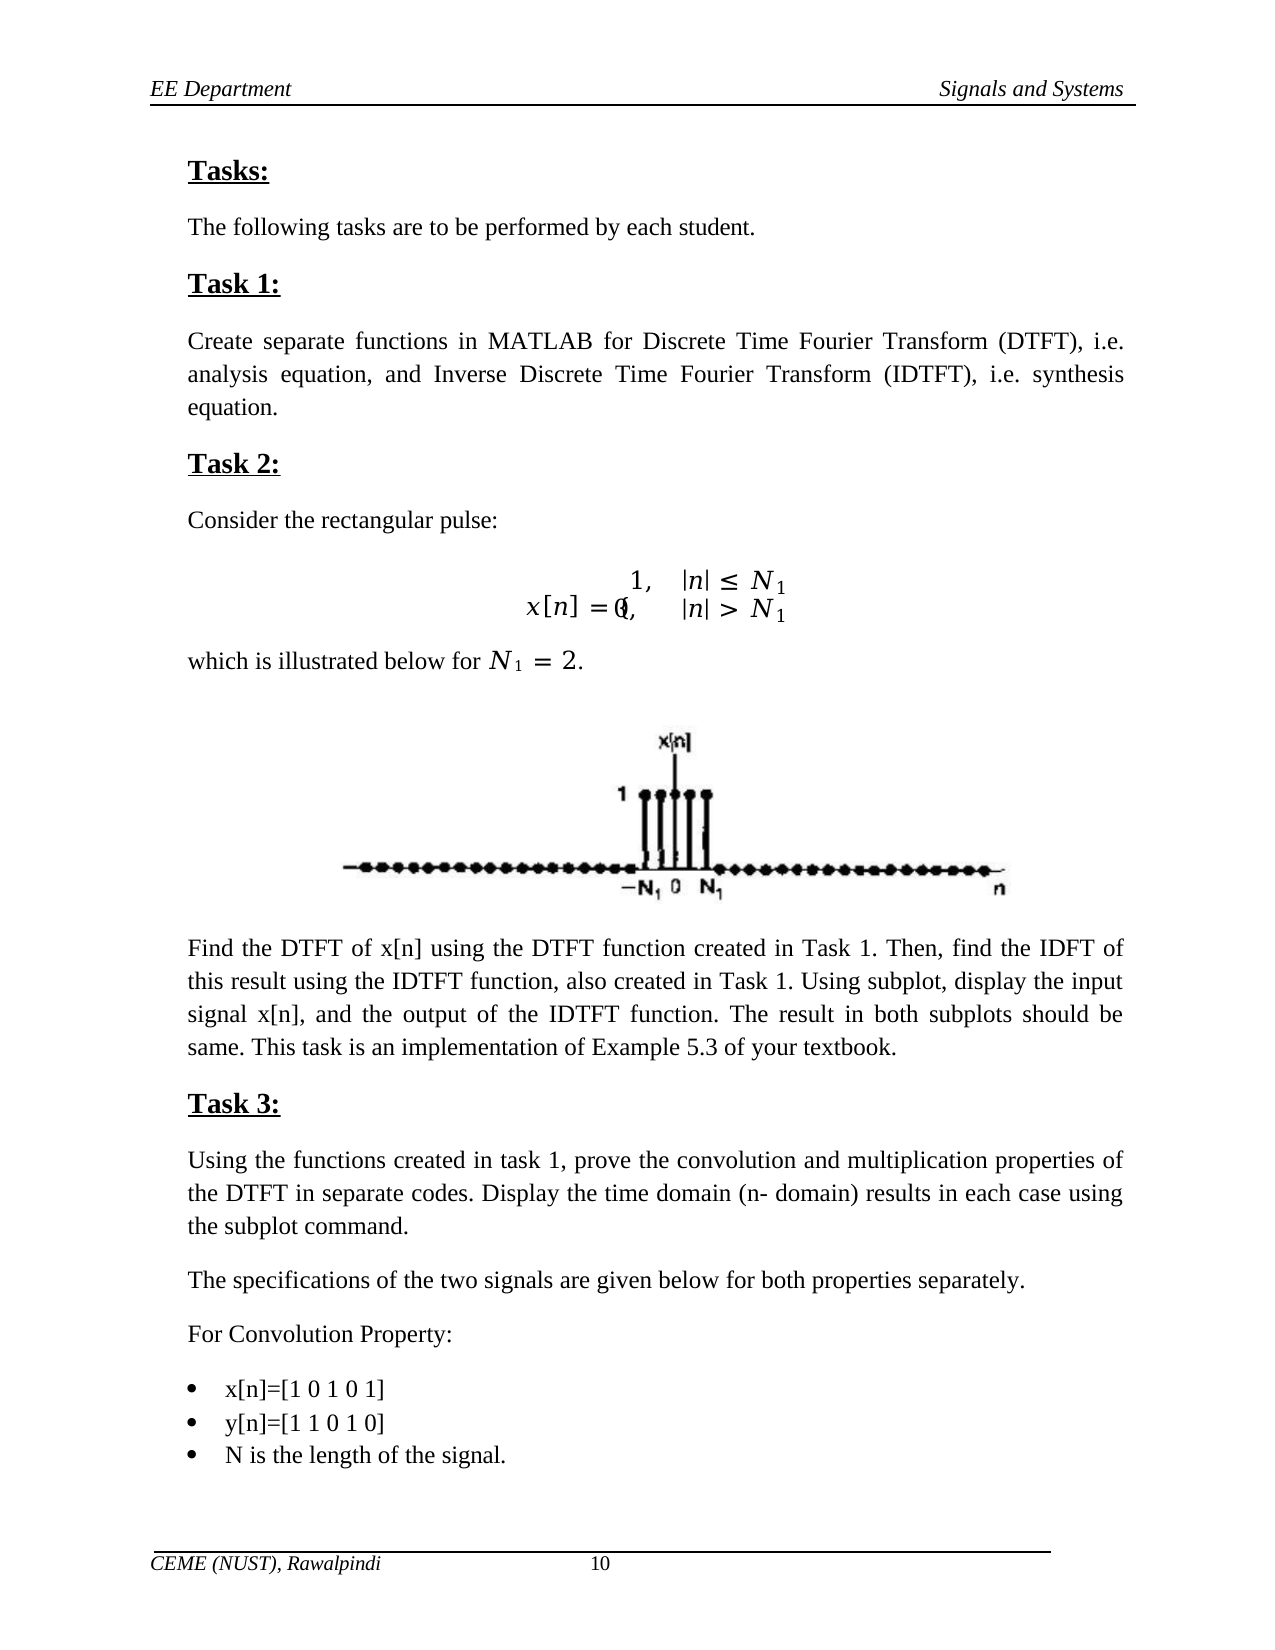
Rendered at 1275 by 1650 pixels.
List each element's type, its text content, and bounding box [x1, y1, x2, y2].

subtitle Task 1: [187, 266, 1137, 300]
text The following tasks are to be performed by each student. [187, 212, 1137, 241]
text which is illustrated below for 𝑁1 = 2. [187, 644, 1137, 674]
text Create separate functions in MATLAB for Discrete Time Fourier Transform (DTFT), i.e. analysis equation, and Inverse Discrete Time Fourier Transform (IDTFT), i.e. synthesis equation. [187, 326, 1125, 421]
text Using the functions created in task 1, prove the convolution and multiplication properties of the DTFT in separate codes. Display the time domain (n- domain) results in each case using the subplot command. [187, 1145, 1125, 1240]
subtitle Task 2: [187, 446, 1137, 479]
picture [339, 725, 1012, 904]
text 0, |𝑛| > 𝑁1 [263, 597, 1137, 623]
text 𝑥[𝑛] = {1, |𝑛| ≤ 𝑁1 [174, 559, 1137, 597]
list y[n]=[1 1 0 1 0] [187, 1408, 1137, 1437]
text Consider the rectangular pulse: [187, 505, 1137, 534]
text The specifications of the two signals are given below for both properties separately. For Convolution Property: [187, 1265, 1053, 1348]
list x[n]=[1 0 1 0 1] [187, 1373, 1137, 1404]
subtitle Tasks: [187, 153, 1137, 187]
subtitle Task 3: [187, 1086, 1137, 1119]
list N is the length of the signal. [187, 1441, 1137, 1469]
